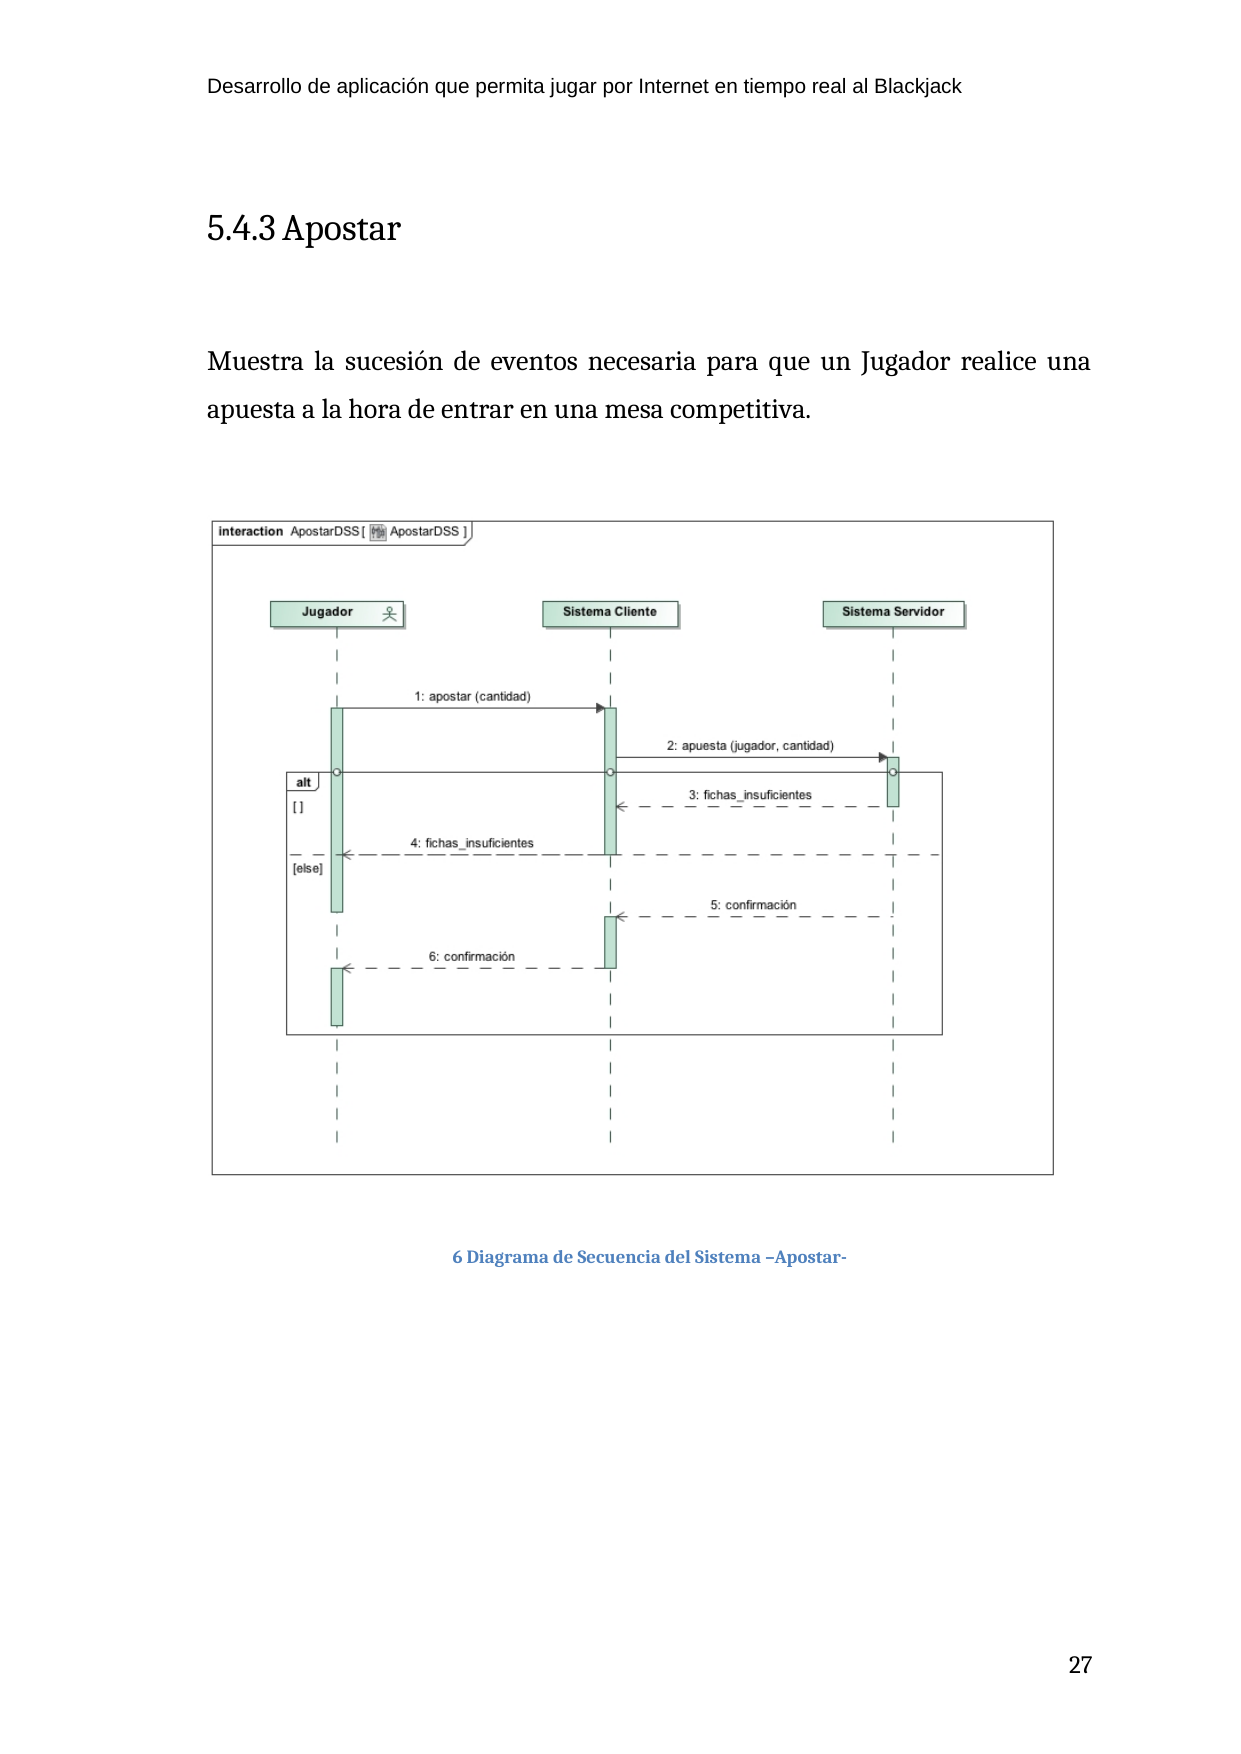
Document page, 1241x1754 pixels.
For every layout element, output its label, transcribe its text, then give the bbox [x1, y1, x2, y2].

picture [206, 515, 1070, 1220]
text 6 Diagrama de Secuencia del Sistema –Apostar- [207, 1247, 1092, 1268]
subtitle 5.4.3 Apostar [207, 207, 1092, 250]
text Muestra la sucesión de eventos necesaria para que un Jugador realice una apuesta a la hora de entrar en una mesa competitiva. [207, 345, 1092, 426]
